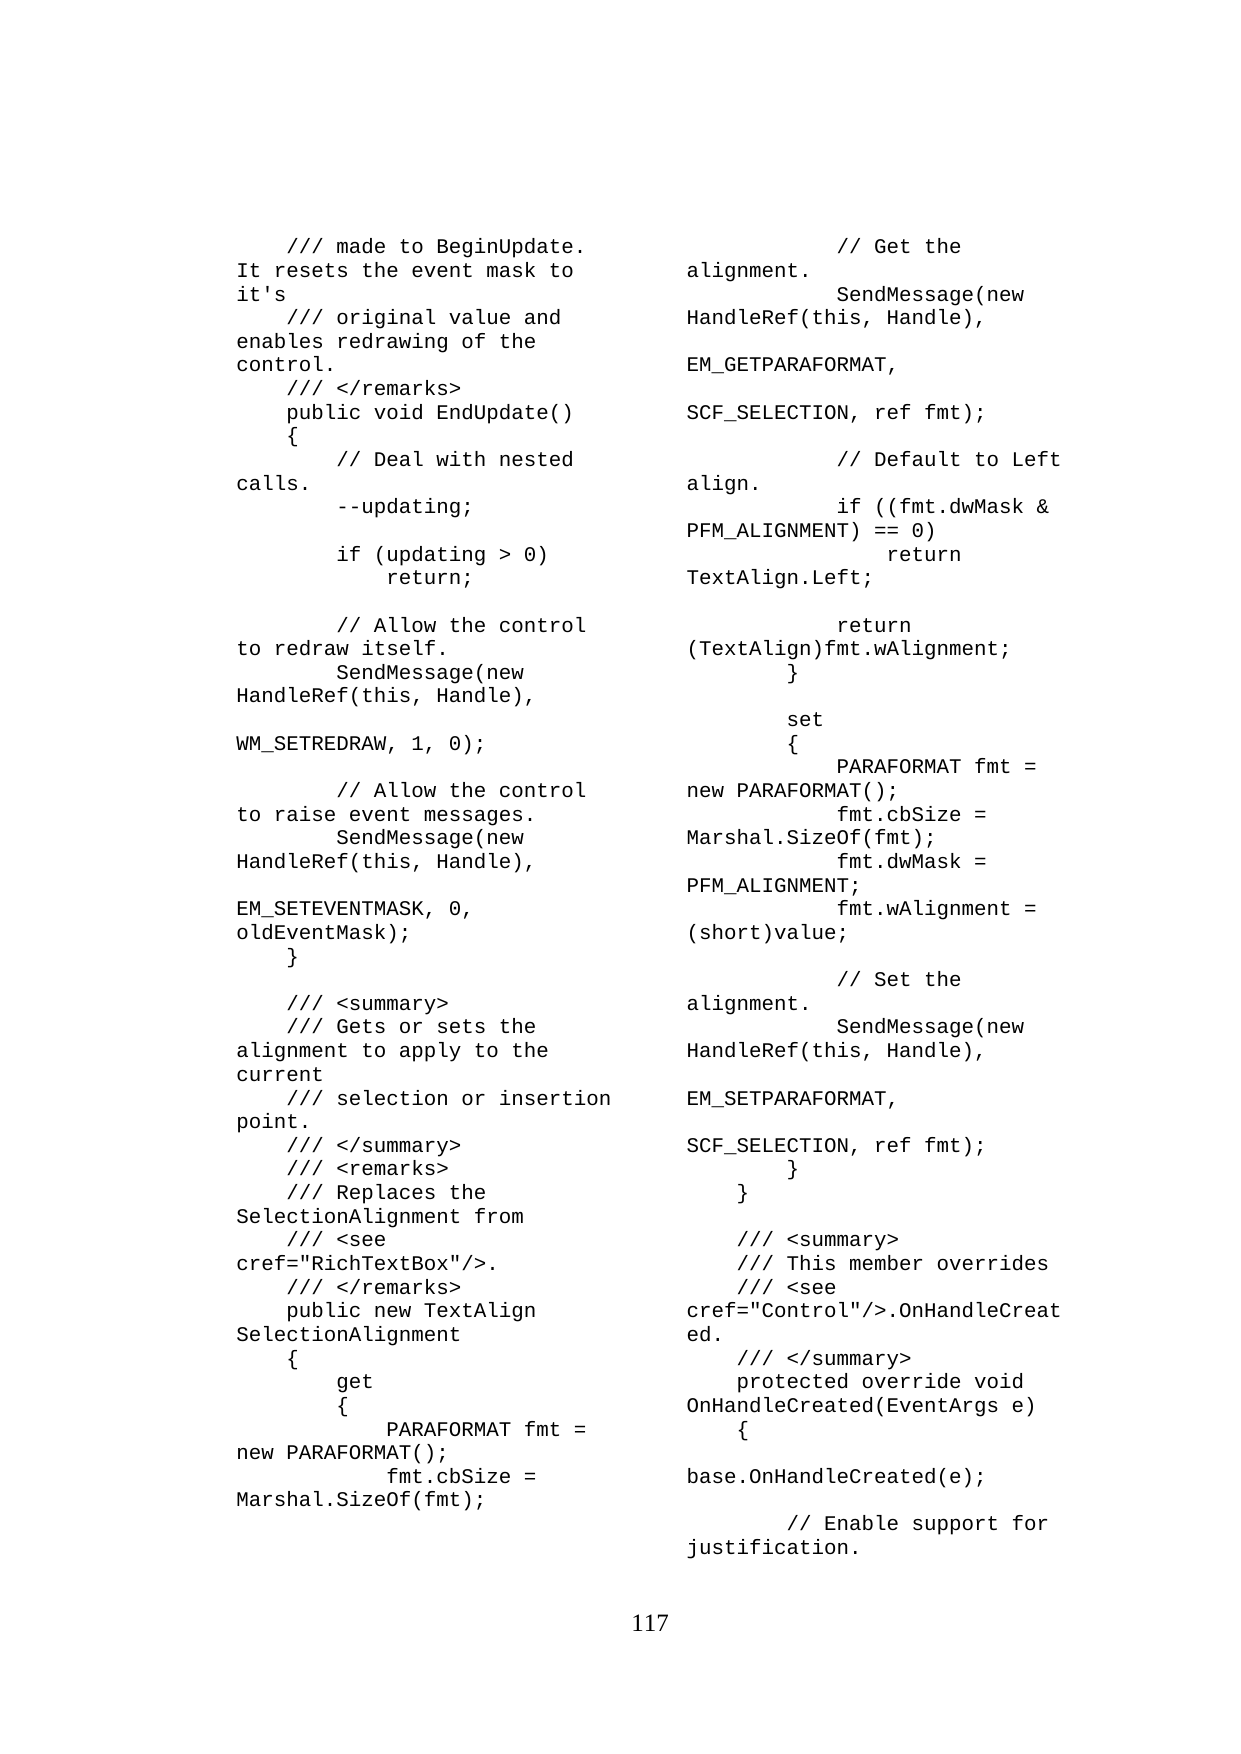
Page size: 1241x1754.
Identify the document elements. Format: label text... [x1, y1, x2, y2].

text fmt.cbSize = Marshal.SizeOf(fmt); [686, 804, 1063, 851]
text return (TextAlign)fmt.wAlignment; [686, 614, 1063, 662]
text // Allow the control to raise event messages. [236, 780, 613, 827]
text SendMessage(new HandleRef(this, Handle), [236, 662, 613, 709]
text EM_GETPARAFORMAT, [686, 331, 1063, 378]
text { [236, 1395, 613, 1418]
text } [686, 662, 1063, 686]
text EM_SETPARAFORMAT, [686, 1064, 1063, 1111]
text /// </remarks> [236, 1277, 613, 1300]
text { [686, 733, 1063, 756]
text /// selection or insertion point. [236, 1087, 613, 1135]
text } [686, 1158, 1063, 1182]
text // Enable support for justification. [686, 1513, 1063, 1560]
text SCF_SELECTION, ref fmt); [686, 378, 1063, 425]
text /// This member overrides [686, 1253, 1063, 1277]
text fmt.wAlignment = (short)value; [686, 898, 1063, 946]
text base.OnHandleCreated(e); [686, 1442, 1063, 1489]
text /// original value and enables redrawing of the control. [236, 307, 613, 378]
text /// Replaces the SelectionAlignment from [236, 1182, 613, 1229]
text // Allow the control to redraw itself. [236, 614, 613, 662]
text return TextAlign.Left; [686, 544, 1063, 591]
text protected override void OnHandleCreated(EventArgs e) [686, 1371, 1063, 1418]
text // Deal with nested calls. [236, 449, 613, 496]
text set [686, 709, 1063, 733]
text SendMessage(new HandleRef(this, Handle), [686, 283, 1063, 331]
text public void EndUpdate() [236, 402, 613, 425]
text } [236, 946, 613, 969]
text get [236, 1371, 613, 1395]
text public new TextAlign SelectionAlignment [236, 1300, 613, 1348]
text /// Gets or sets the alignment to apply to the current [236, 1017, 613, 1087]
text /// </summary> [236, 1135, 613, 1158]
text /// made to BeginUpdate. It resets the event mask to it's [236, 236, 613, 307]
text /// <see cref="Control"/>.OnHandleCreated. [686, 1277, 1063, 1348]
text // Set the alignment. [686, 969, 1063, 1017]
text /// <summary> [236, 993, 613, 1017]
text { [236, 1348, 613, 1371]
text { [236, 425, 613, 449]
text } [686, 1182, 1063, 1206]
text PARAFORMAT fmt = new PARAFORMAT(); [236, 1418, 613, 1466]
text /// </remarks> [236, 378, 613, 402]
text if ((fmt.dwMask & PFM_ALIGNMENT) == 0) [686, 496, 1063, 544]
text --updating; [236, 496, 613, 520]
text PARAFORMAT fmt = new PARAFORMAT(); [686, 756, 1063, 804]
text SendMessage(new HandleRef(this, Handle), [686, 1017, 1063, 1064]
text fmt.cbSize = Marshal.SizeOf(fmt); [236, 1466, 613, 1513]
text SendMessage(new HandleRef(this, Handle), [236, 827, 613, 875]
text /// </summary> [686, 1348, 1063, 1371]
text if (updating > 0) [236, 544, 613, 567]
text return; [236, 567, 613, 591]
text /// <remarks> [236, 1158, 613, 1182]
text { [686, 1418, 1063, 1442]
text fmt.dwMask = PFM_ALIGNMENT; [686, 851, 1063, 898]
text /// <summary> [686, 1229, 1063, 1253]
text // Get the alignment. [686, 236, 1063, 283]
text // Default to Left align. [686, 449, 1063, 496]
text SCF_SELECTION, ref fmt); [686, 1111, 1063, 1158]
text /// <see cref="RichTextBox"/>. [236, 1229, 613, 1277]
text EM_SETEVENTMASK, 0, oldEventMask); [236, 875, 613, 946]
text WM_SETREDRAW, 1, 0); [236, 709, 613, 756]
